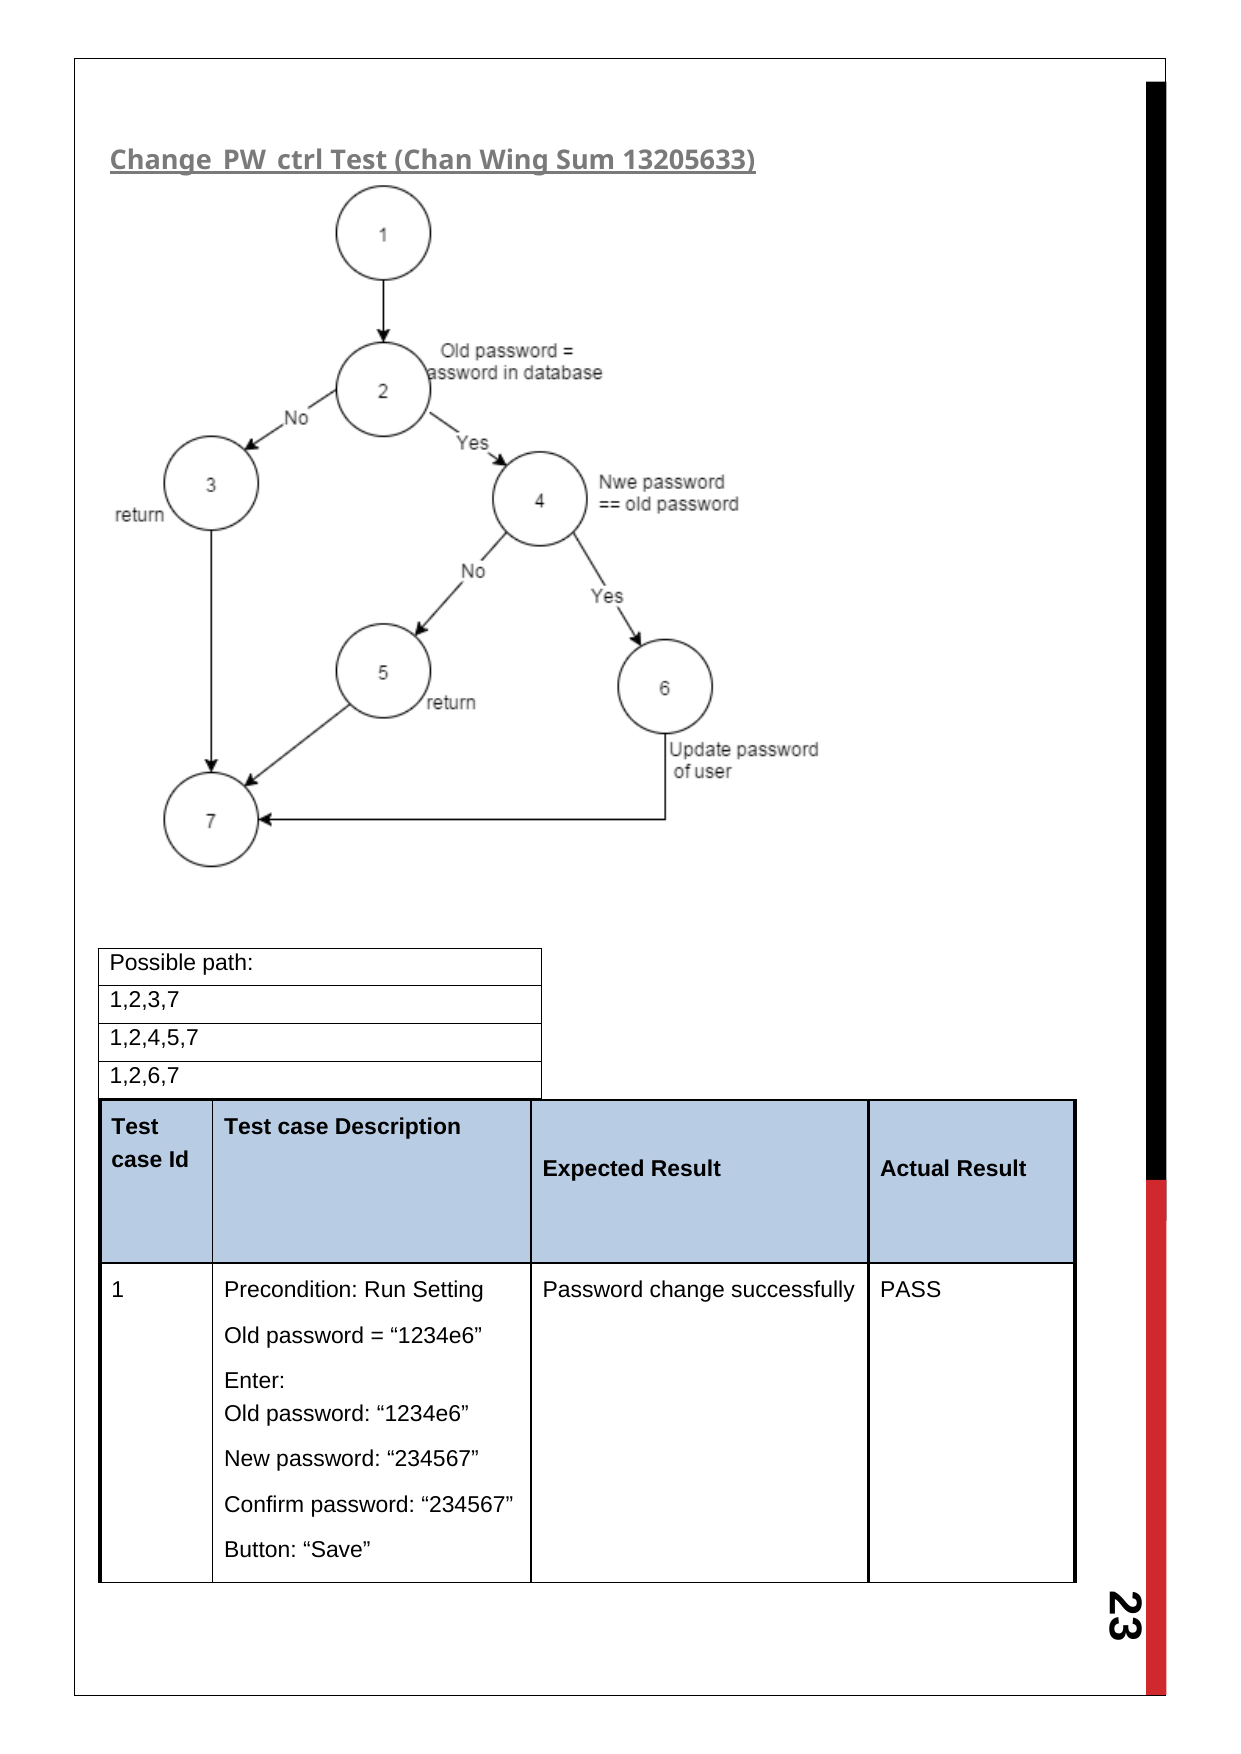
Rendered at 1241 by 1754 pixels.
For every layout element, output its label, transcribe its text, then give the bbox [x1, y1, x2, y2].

table_cell 1,2,6,7 [99, 1062, 541, 1098]
table_cell Password change successfully [532, 1264, 867, 1582]
table_cell PASS [870, 1264, 1073, 1582]
table_cell 1,2,3,7 [99, 986, 541, 1023]
table_cell Precondition: Run Setting Old password = “1234e6” Enter: Old password: “1234e6” New password: “234567” Confirm password: “234567” Button: “Save” [213, 1264, 530, 1582]
table_header Expected Result [532, 1101, 867, 1262]
table_header Test case Description [213, 1101, 530, 1262]
picture [109, 184, 839, 869]
subtitle Change_PW_ctrl Test (Chan Wing Sum 13205633) [109, 140, 1131, 177]
table_cell 1,2,4,5,7 [99, 1024, 541, 1061]
table_cell 1 [102, 1264, 212, 1582]
table_header Actual Result [870, 1101, 1073, 1262]
table_header Test case Id [102, 1101, 212, 1262]
table_header Possible path: [99, 949, 541, 985]
